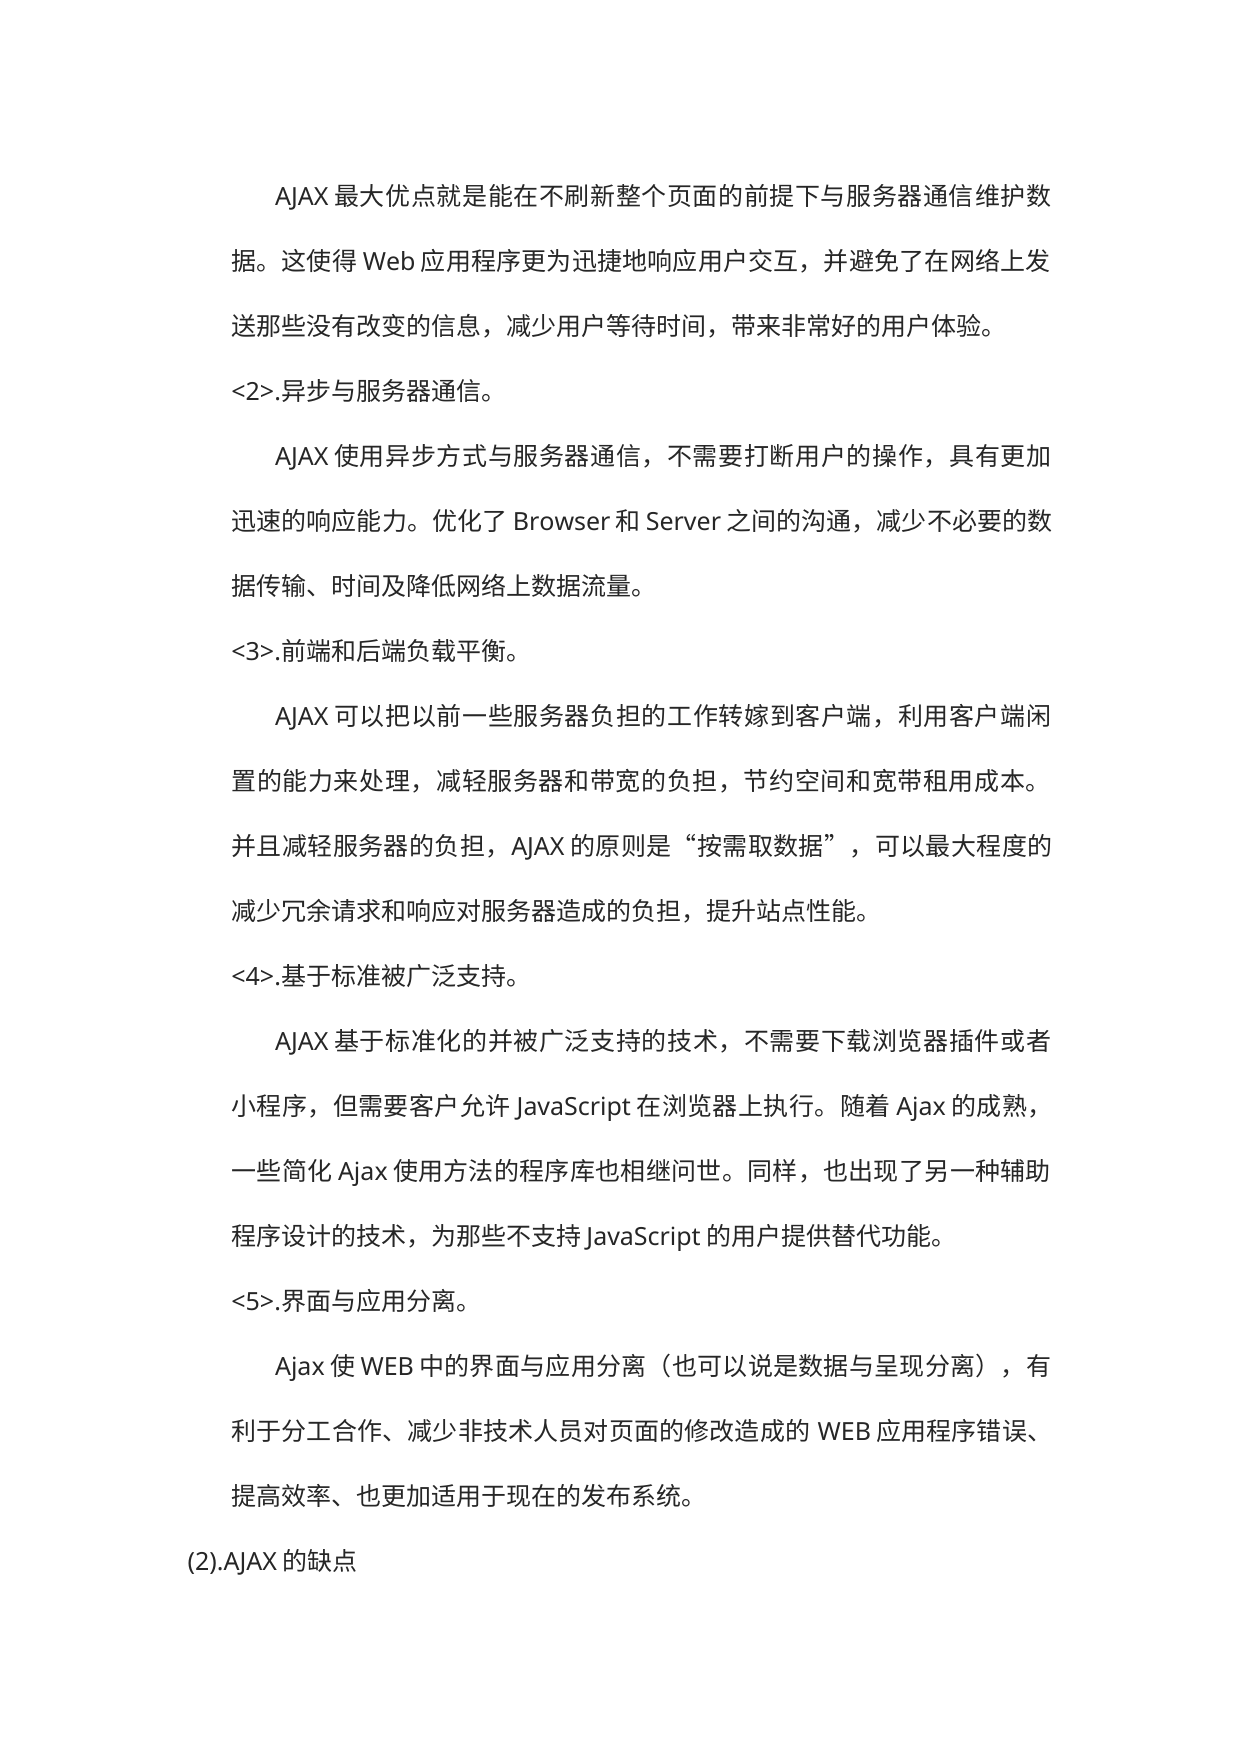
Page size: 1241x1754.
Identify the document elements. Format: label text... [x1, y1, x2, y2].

text <3>.前端和后端负载平衡。 [187, 617, 1053, 682]
text AJAX使用异步方式与服务器通信，不需要打断用户的操作，具有更加迅速的响应能力。优化了Browser和Server之间的沟通，减少不必要的数据传输、时间及降低网络上数据流量。 [231, 422, 1053, 617]
text AJAX基于标准化的并被广泛支持的技术，不需要下载浏览器插件或者小程序，但需要客户允许JavaScript在浏览器上执行。随着Ajax的成熟，一些简化Ajax使用方法的程序库也相继问世。同样，也出现了另一种辅助程序设计的技术，为那些不支持JavaScript的用户提供替代功能。 [231, 1007, 1053, 1267]
text AJAX可以把以前一些服务器负担的工作转嫁到客户端，利用客户端闲置的能力来处理，减轻服务器和带宽的负担，节约空间和宽带租用成本。并且减轻服务器的负担，AJAX的原则是“按需取数据”，可以最大程度的减少冗余请求和响应对服务器造成的负担，提升站点性能。 [231, 682, 1053, 942]
text AJAX最大优点就是能在不刷新整个页面的前提下与服务器通信维护数据。这使得Web应用程序更为迅捷地响应用户交互，并避免了在网络上发送那些没有改变的信息，减少用户等待时间，带来非常好的用户体验。 [231, 162, 1053, 357]
text <4>.基于标准被广泛支持。 [187, 942, 1053, 1007]
text Ajax使WEB中的界面与应用分离（也可以说是数据与呈现分离），有利于分工合作、减少非技术人员对页面的修改造成的WEB应用程序错误、提高效率、也更加适用于现在的发布系统。 [231, 1332, 1053, 1527]
text <2>.异步与服务器通信。 [187, 357, 1053, 422]
text (2).AJAX的缺点 [187, 1527, 1053, 1592]
text <5>.界面与应用分离。 [187, 1267, 1053, 1332]
